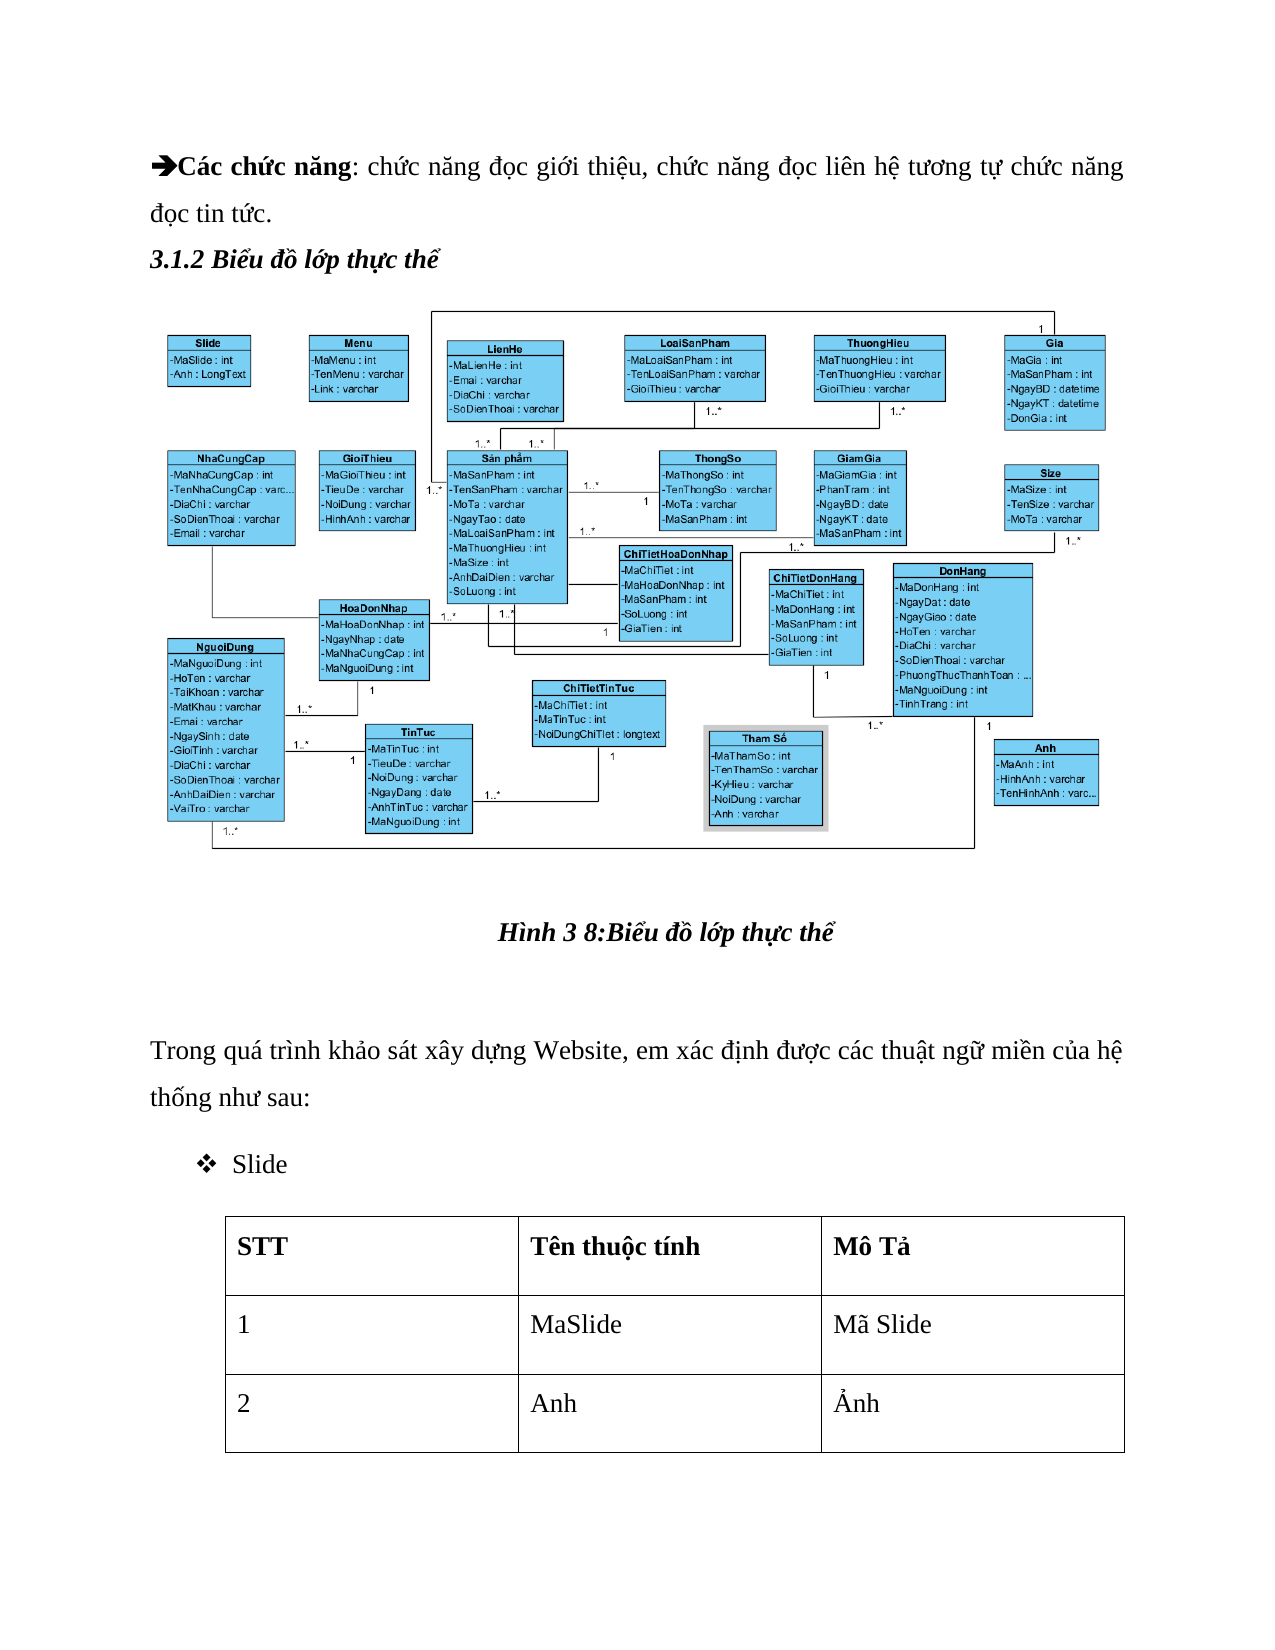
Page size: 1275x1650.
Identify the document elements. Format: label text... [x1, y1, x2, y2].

table_header Tên thuộc tính [519, 1217, 821, 1295]
table_cell 1 [226, 1296, 518, 1373]
table_cell MaSlide [519, 1296, 821, 1373]
table_cell 2 [226, 1375, 518, 1452]
table_cell Anh [519, 1375, 821, 1452]
table_cell Mã Slide [822, 1296, 1124, 1373]
list Slide [194, 1148, 1125, 1180]
picture [150, 302, 1125, 863]
text Trong quá trình khảo sát xây dựng Website, em xác định được các thuật ngữ miền của hệ thống như sau: [150, 1034, 1125, 1112]
table_header STT [226, 1217, 518, 1295]
table_header Mô Tả [822, 1217, 1124, 1295]
text Các chức năng: chức năng đọc giới thiệu, chức năng đọc liên hệ tương tự chức năng đọc tin tức. [150, 150, 1125, 228]
text 3.1.2 Biểu đồ lớp thực thể [150, 243, 1125, 274]
table_cell Ảnh [822, 1375, 1124, 1452]
